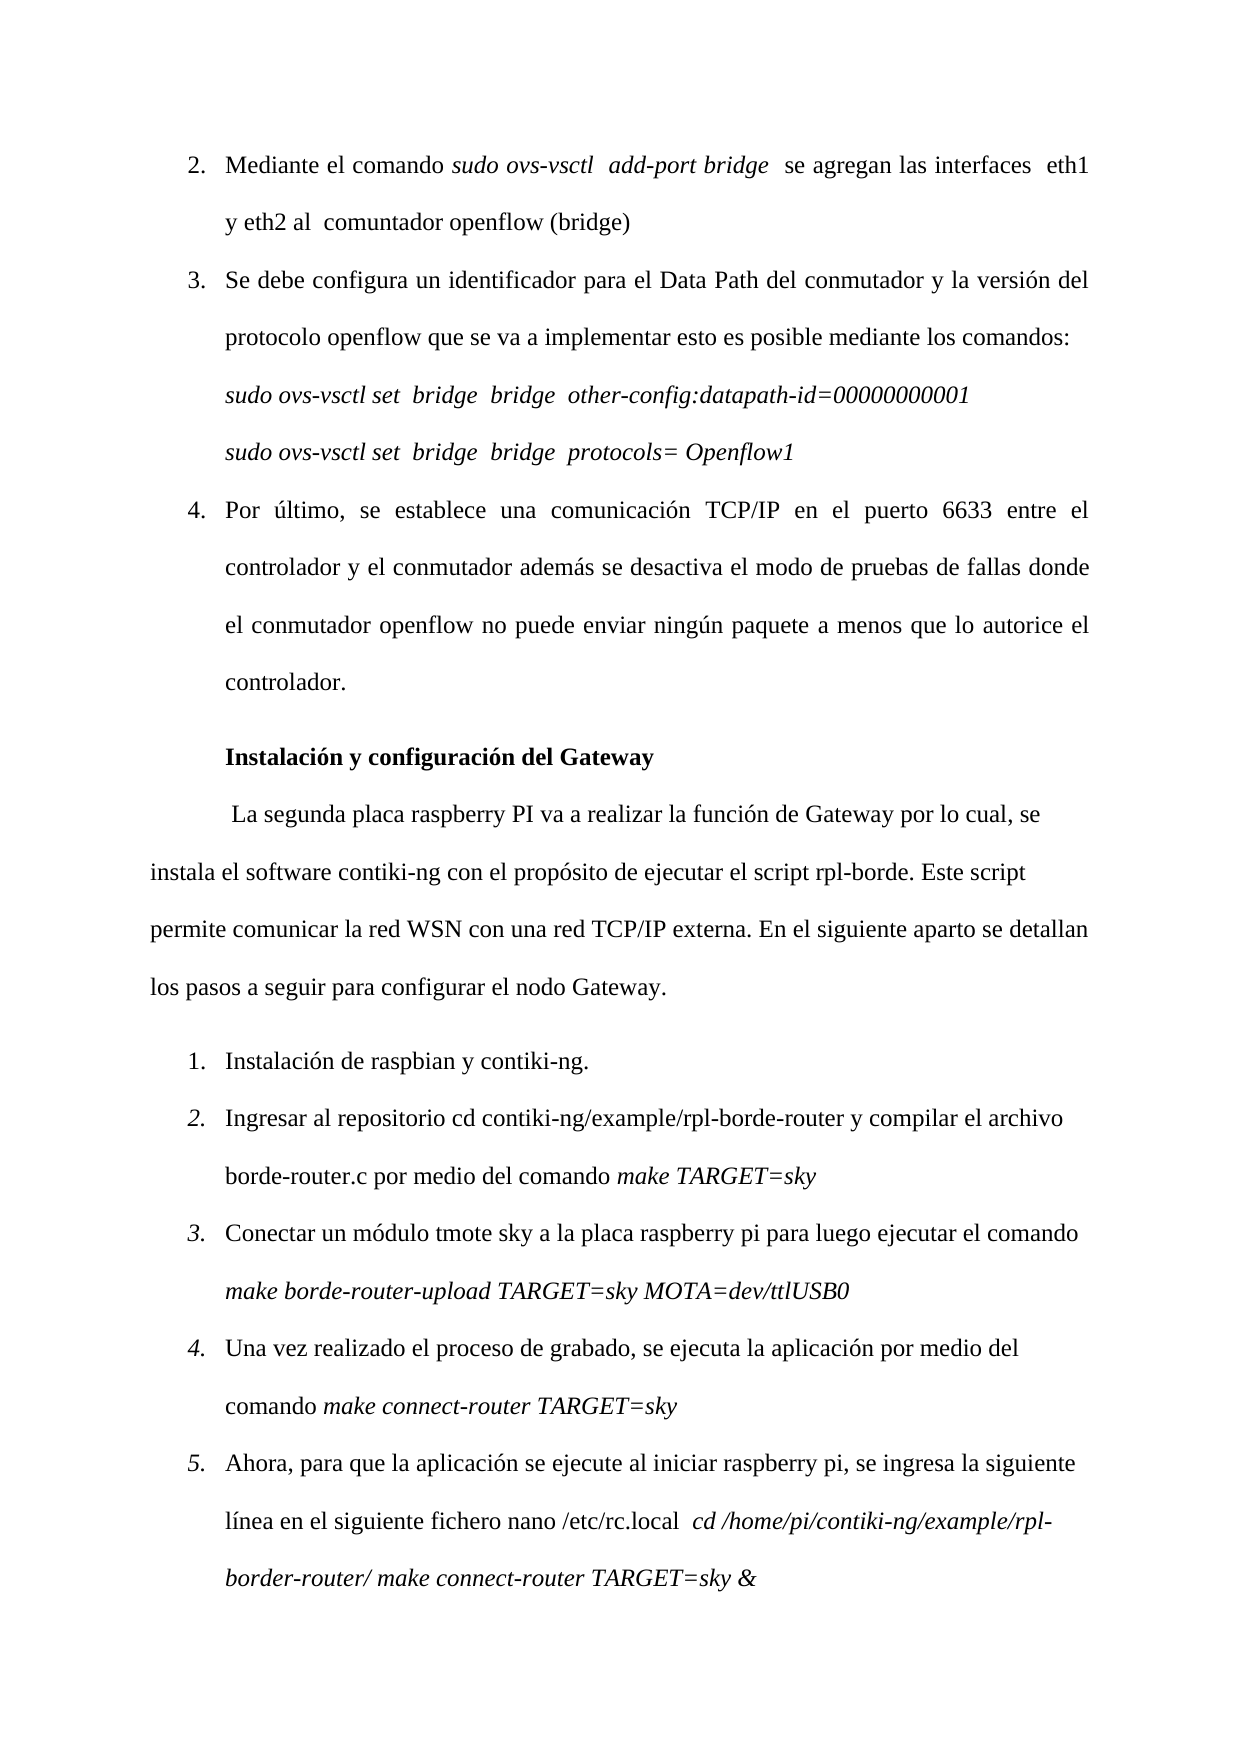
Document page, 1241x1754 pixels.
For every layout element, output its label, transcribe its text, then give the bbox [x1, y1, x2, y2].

list Ahora, para que la aplicación se ejecute al iniciar raspberry pi, se ingresa la siguiente línea en el siguiente fichero nano /etc/rc.local cd /home/pi/contiki-ng/example/rpl-border-router/ make connect-router TARGET=sky & [187, 1448, 1090, 1592]
list Una vez realizado el proceso de grabado, se ejecuta la aplicación por medio del comando make connect-router TARGET=sky [187, 1333, 1090, 1419]
list Ingresar al repositorio cd contiki-ng/example/rpl-borde-router y compilar el archivo borde-router.c por medio del comando make TARGET=sky [187, 1103, 1090, 1189]
list sudo ovs-vsctl set bridge bridge protocols= Openflow1 [225, 437, 1090, 466]
list sudo ovs-vsctl set bridge bridge other-config:datapath-id=00000000001 [225, 380, 1090, 409]
text La segunda placa raspberry PI va a realizar la función de Gateway por lo cual, se instala el software contiki-ng con el propósito de ejecutar el script rpl-borde. Este script permite comunicar la red WSN con una red TCP/IP externa. En el siguiente aparto se detallan los pasos a seguir para configurar el nodo Gateway. [150, 799, 1090, 1000]
list Conectar un módulo tmote sky a la placa raspberry pi para luego ejecutar el comando make borde-router-upload TARGET=sky MOTA=dev/ttlUSB0 [187, 1218, 1090, 1304]
list Mediante el comando sudo ovs-vsctl add-port bridge se agregan las interfaces eth1 y eth2 al comuntador openflow (bridge) [187, 150, 1090, 236]
list Por último, se establece una comunicación TCP/IP en el puerto 6633 entre el controlador y el conmutador además se desactiva el modo de pruebas de fallas donde el conmutador openflow no puede enviar ningún paquete a menos que lo autorice el controlador. [187, 495, 1090, 696]
subtitle Instalación y configuración del Gateway [150, 742, 1090, 770]
list Se debe configura un identificador para el Data Path del conmutador y la versión del protocolo openflow que se va a implementar esto es posible mediante los comandos: [187, 265, 1090, 351]
list Instalación de raspbian y contiki-ng. [187, 1046, 1090, 1074]
